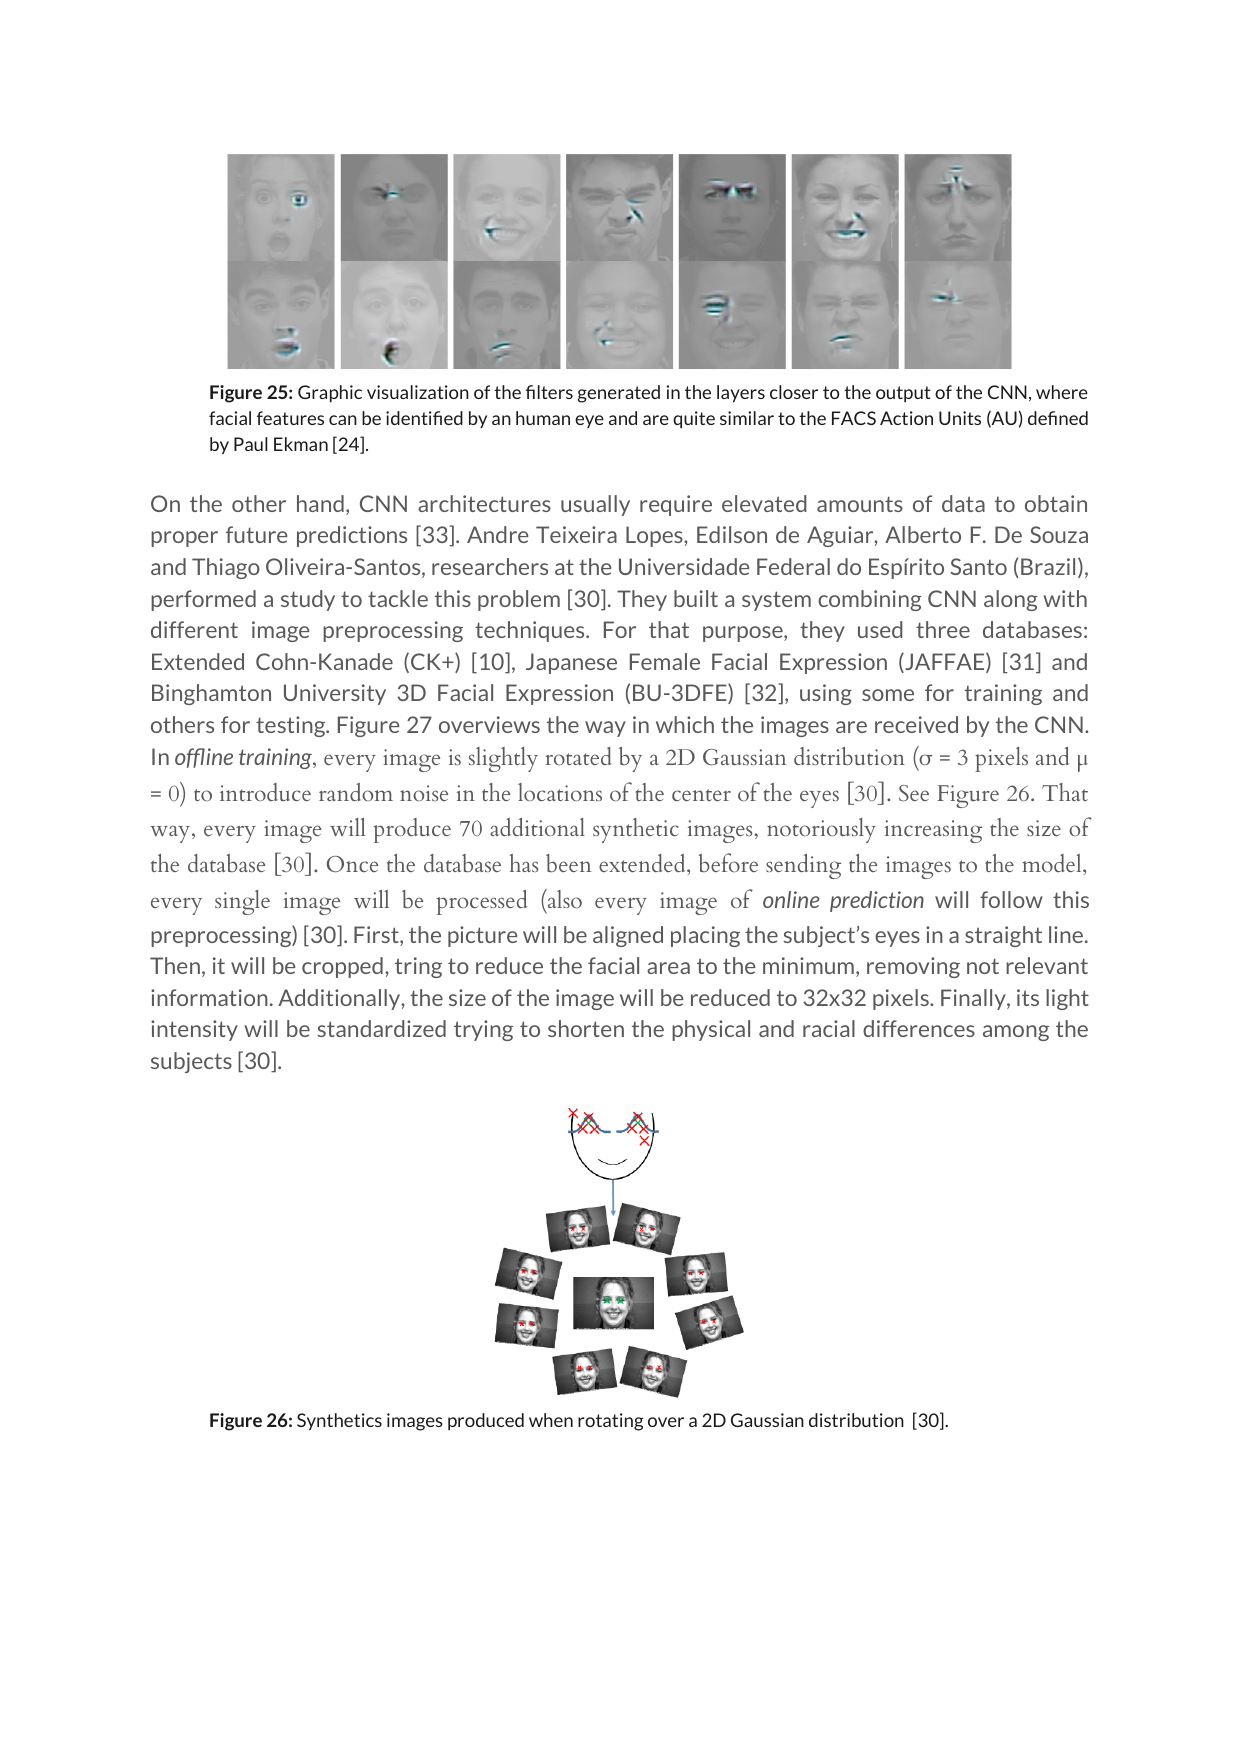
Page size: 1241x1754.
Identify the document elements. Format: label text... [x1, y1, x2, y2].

picture [219, 150, 1021, 377]
text Figure 26: Synthetics images produced when rotating over a 2D Gaussian distribution [30]. [209, 1409, 1090, 1431]
picture [480, 1104, 761, 1405]
text On the other hand, CNN architectures usually require elevated amounts of data to obtain proper future predictions [33]. Andre Teixeira Lopes, Edilson de Aguiar, Alberto F. De Souza and Thiago Oliveira-Santos, researchers at the Universidade Federal do Espírito Santo (Brazil), performed a study to tackle this problem [30]. They built a system combining CNN along with different image preprocessing techniques. For that purpose, they used three databases: Extended Cohn-Kanade (CK+) [10], Japanese Female Facial Expression (JAFFAE) [31] and Binghamton University 3D Facial Expression (BU-3DFE) [32], using some for training and others for testing. Figure 27 overviews the way in which the images are received by the CNN. In offline training, every image is slightly rotated by a 2D Gaussian distribution (σ = 3 pixels and μ = 0) to introduce random noise in the locations of the center of the eyes [30]. See Figure 26. That way, every image will produce 70 additional synthetic images, notoriously increasing the size of the database [30]. Once the database has been extended, before sending the images to the model, every single image will be processed (also every image of online prediction will follow this preprocessing) [30]. First, the picture will be aligned placing the subject’s eyes in a straight line. Then, it will be cropped, tring to reduce the facial area to the minimum, removing not relevant information. Additionally, the size of the image will be reduced to 32x32 pixels. Finally, its light intensity will be standardized trying to shorten the physical and racial differences among the subjects [30]. [150, 490, 1090, 1074]
text Figure 25: Graphic visualization of the filters generated in the layers closer to the output of the CNN, where facial features can be identified by an human eye and are quite similar to the FACS Action Units (AU) defined by Paul Ekman [24]. [209, 381, 1090, 455]
